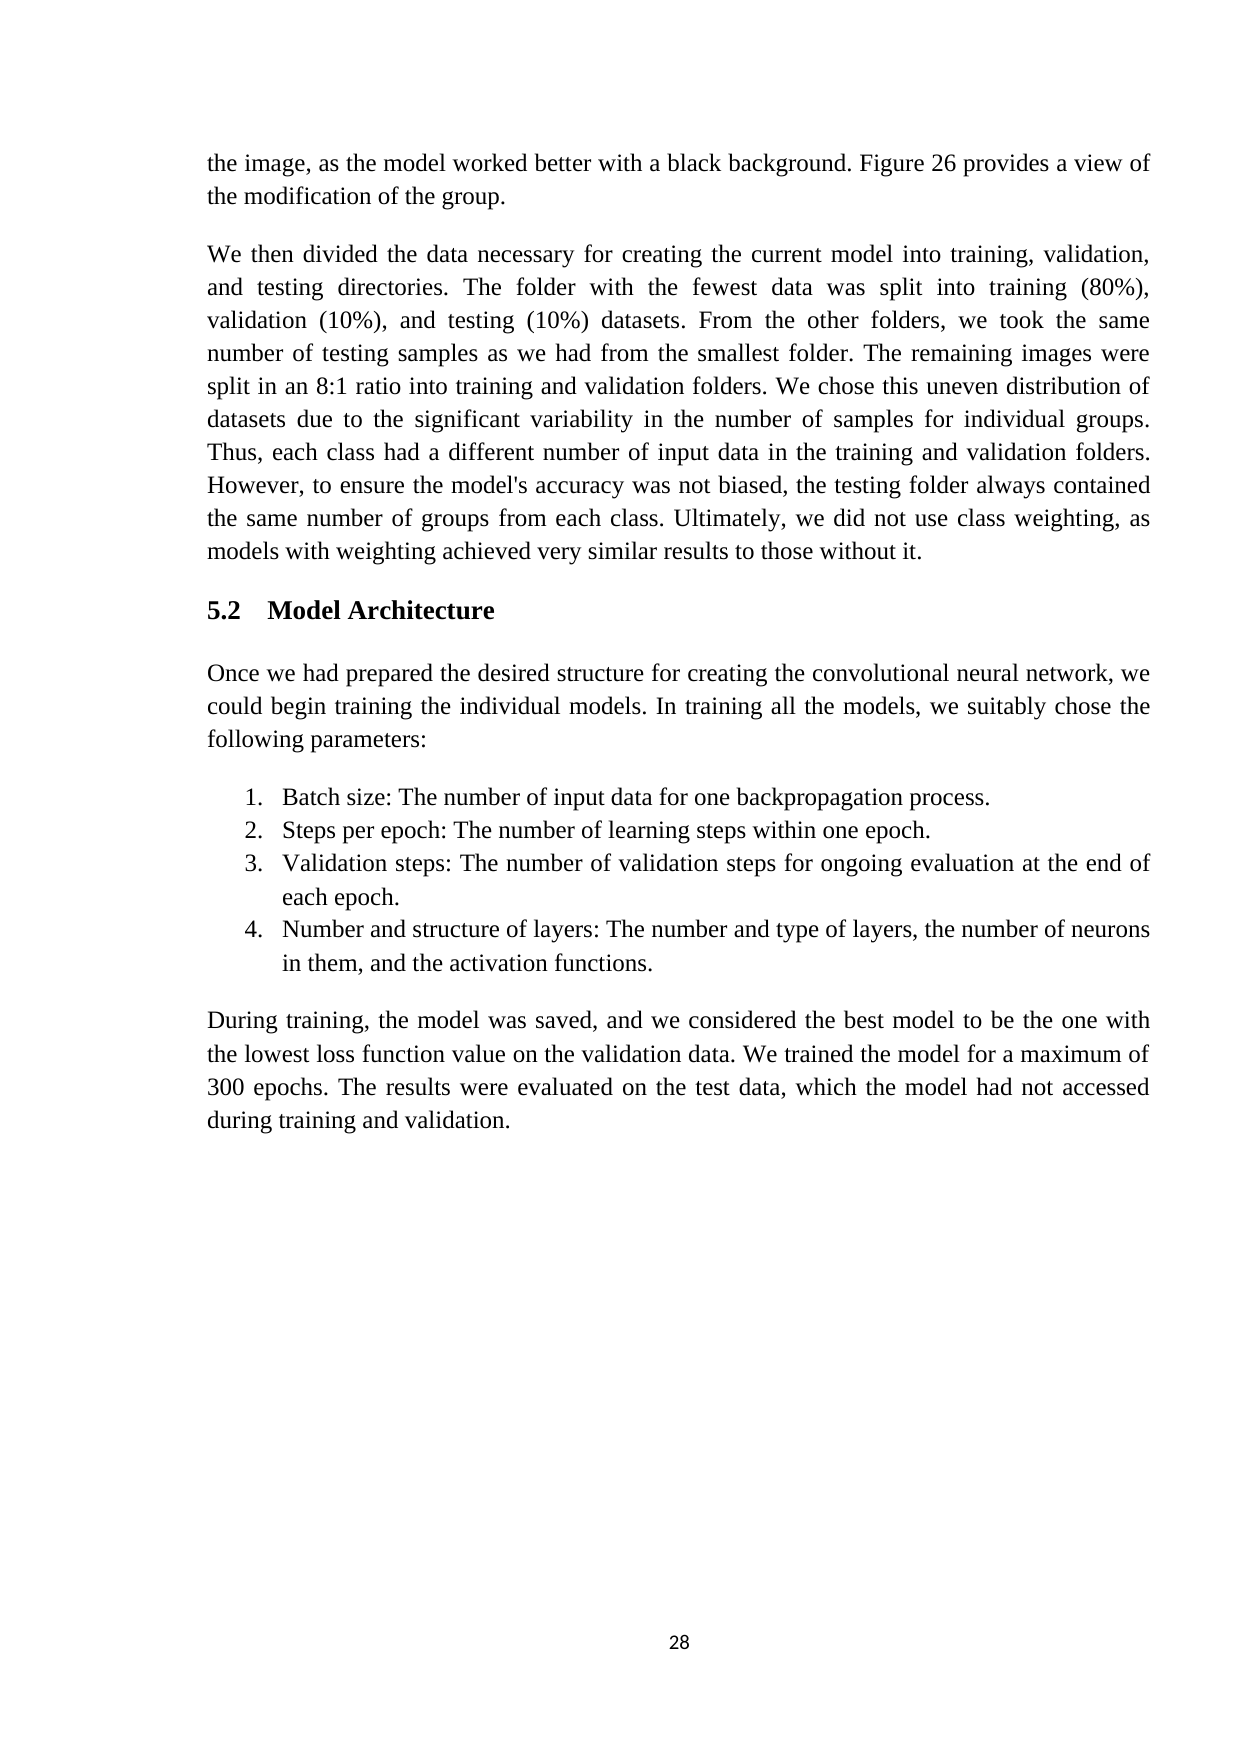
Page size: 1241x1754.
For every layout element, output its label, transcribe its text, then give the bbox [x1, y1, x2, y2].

subtitle Model Architecture [207, 594, 1152, 625]
text Once we had prepared the desired structure for creating the convolutional neural network, we could begin training the individual models. In training all the models, we suitably chose the following parameters: [207, 658, 1152, 753]
list Number and structure of layers: The number and type of layers, the number of neurons in them, and the activation functions. [244, 914, 1152, 976]
text We then divided the data necessary for creating the current model into training, validation, and testing directories. The folder with the fewest data was split into training (80%), validation (10%), and testing (10%) datasets. From the other folders, we took the same number of testing samples as we had from the smallest folder. The remaining images were split in an 8:1 ratio into training and validation folders. We chose this uneven distribution of datasets due to the significant variability in the number of samples for individual groups. Thus, each class had a different number of input data in the training and validation folders. However, to ensure the model's accuracy was not biased, the testing folder always contained the same number of groups from each class. Ultimately, we did not use class weighting, as models with weighting achieved very similar results to those without it. [207, 239, 1152, 565]
text During training, the model was saved, and we considered the best model to be the one with the lowest loss function value on the validation data. We trained the model for a maximum of 300 epochs. The results were evaluated on the test data, which the model had not accessed during training and validation. [207, 1006, 1152, 1133]
list Validation steps: The number of validation steps for ongoing evaluation at the end of each epoch. [244, 848, 1152, 910]
list Steps per epoch: The number of learning steps within one epoch. [244, 816, 1152, 844]
list Batch size: The number of input data for one backpropagation process. [244, 782, 1152, 811]
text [207, 148, 1152, 209]
